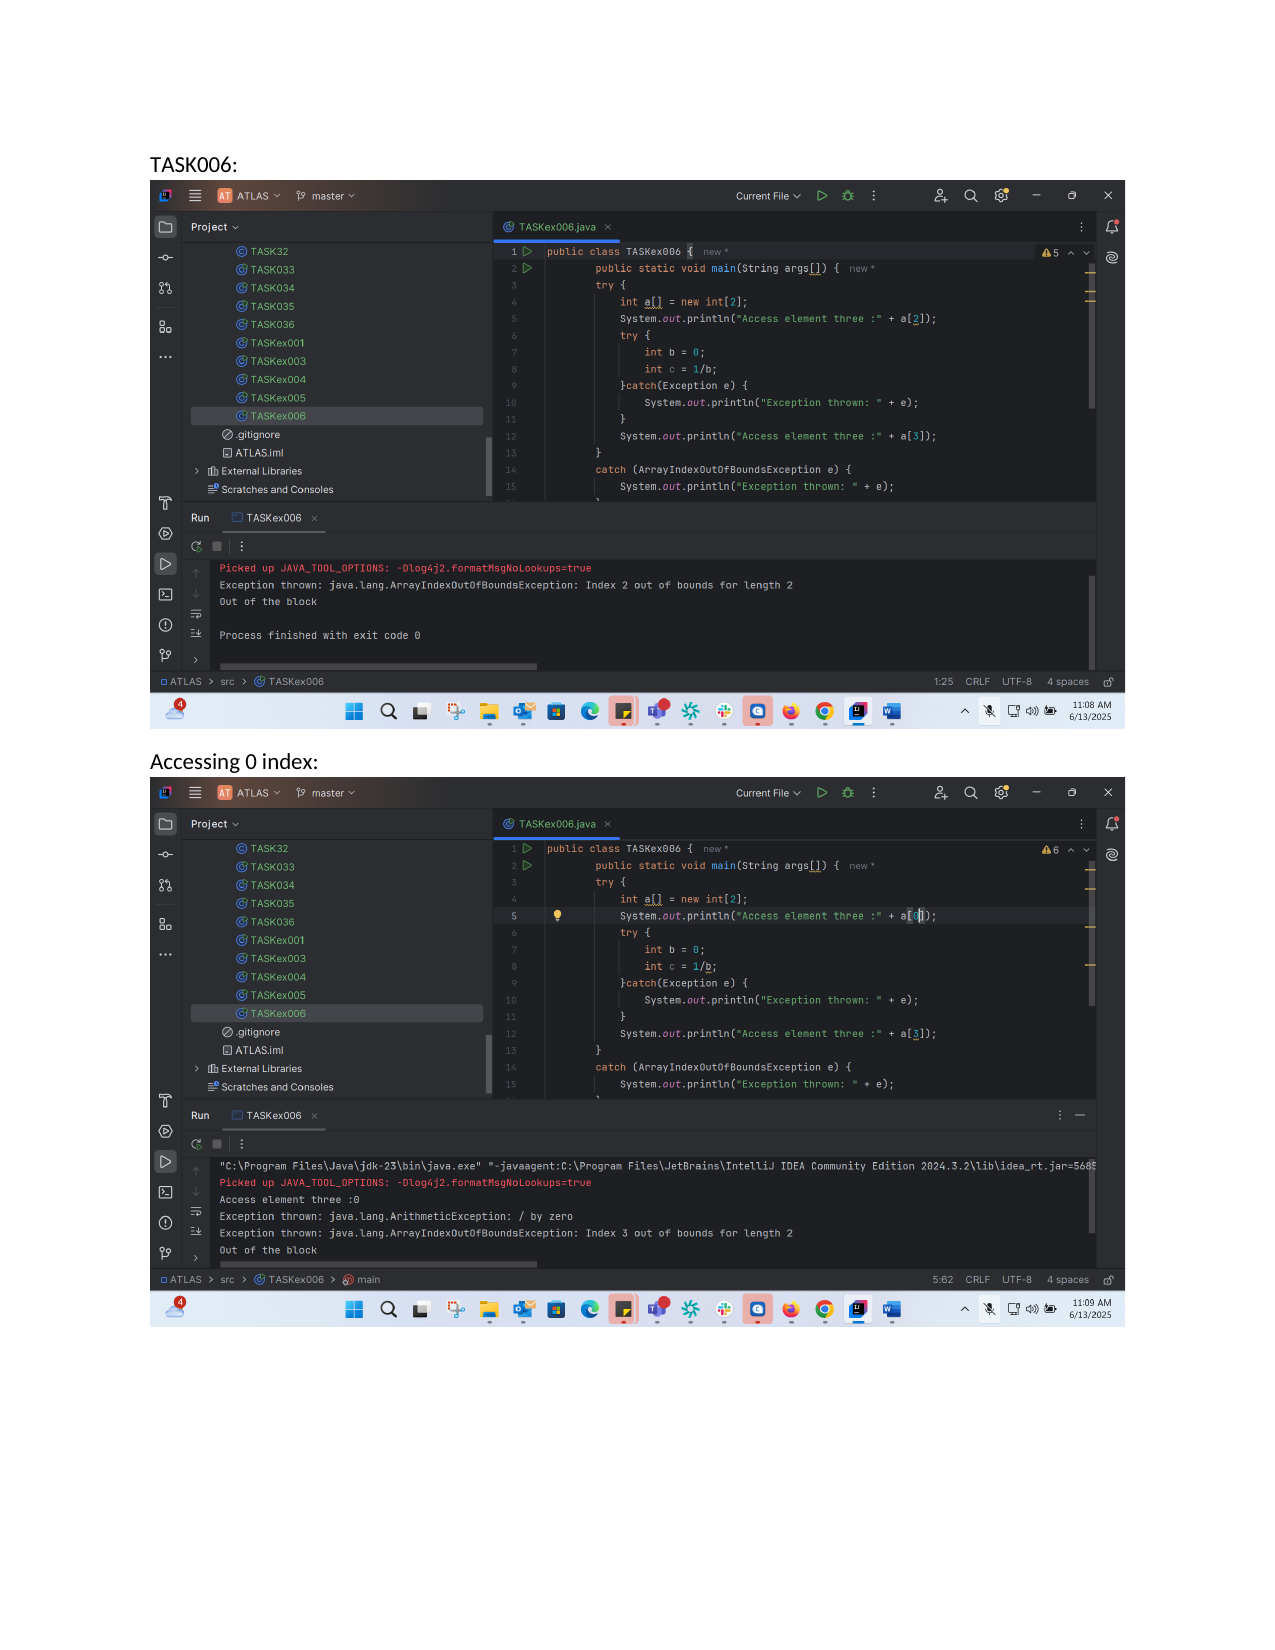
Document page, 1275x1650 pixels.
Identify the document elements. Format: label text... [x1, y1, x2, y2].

picture [150, 180, 1125, 729]
text TASK006: [150, 150, 1125, 180]
text Accessing 0 index: [150, 747, 1125, 777]
picture [150, 777, 1125, 1327]
